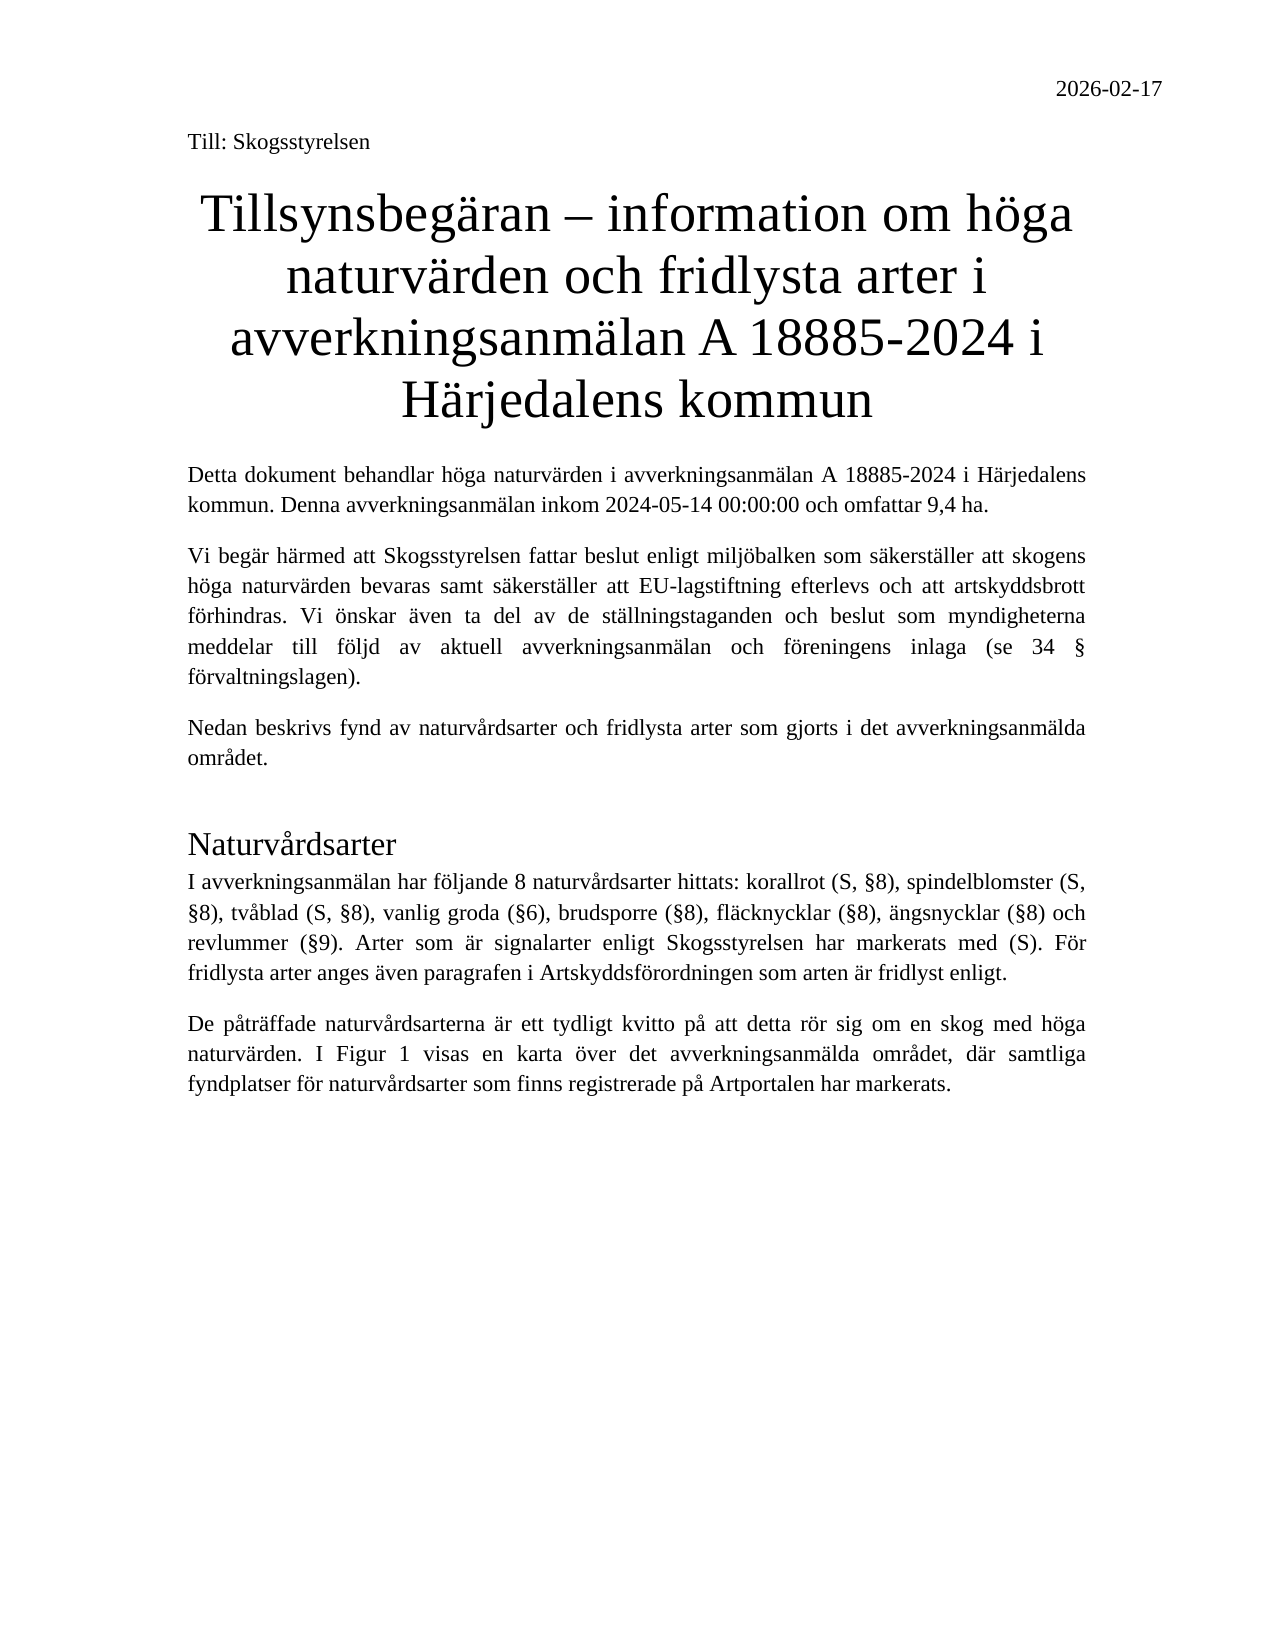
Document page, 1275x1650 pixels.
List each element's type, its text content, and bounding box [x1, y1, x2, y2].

text I avverkningsanmälan har följande 8 naturvårdsarter hittats: korallrot (S, §8), spindelblomster (S, §8), tvåblad (S, §8), vanlig groda (§6), brudsporre (§8), fläcknycklar (§8), ängsnycklar (§8) och revlummer (§9). Arter som är signalarter enligt Skogsstyrelsen har markerats med (S). För fridlysta arter anges även paragrafen i Artskyddsförordningen som arten är fridlyst enligt. [187, 868, 1087, 985]
title Tillsynsbegäran – information om höga naturvärden och fridlysta arter i avverkningsanmälan A 18885-2024 i Härjedalens kommun [187, 180, 1087, 429]
text Nedan beskrivs fynd av naturvårdsarter och fridlysta arter som gjorts i det avverkningsanmälda området. [187, 714, 1087, 771]
text Detta dokument behandlar höga naturvärden i avverkningsanmälan A 18885-2024 i Härjedalens kommun. Denna avverkningsanmälan inkom 2024-05-14 00:00:00 och omfattar 9,4 ha. [187, 461, 1087, 517]
text Vi begär härmed att Skogsstyrelsen fattar beslut enligt miljöbalken som säkerställer att skogens höga naturvärden bevaras samt säkerställer att EU-lagstiftning efterlevs och att artskyddsbrott förhindras. Vi önskar även ta del av de ställningstaganden och beslut som myndigheterna meddelar till följd av aktuell avverkningsanmälan och föreningens inlaga (se 34 § förvaltningslagen). [187, 542, 1087, 689]
subtitle Naturvårdsarter [187, 824, 1087, 863]
text De påträffade naturvårdsarterna är ett tydligt kvitto på att detta rör sig om en skog med höga naturvärden. I Figur 1 visas en karta över det avverkningsanmälda området, där samtliga fyndplatser för naturvårdsarter som finns registrerade på Artportalen har markerats. [187, 1010, 1087, 1097]
